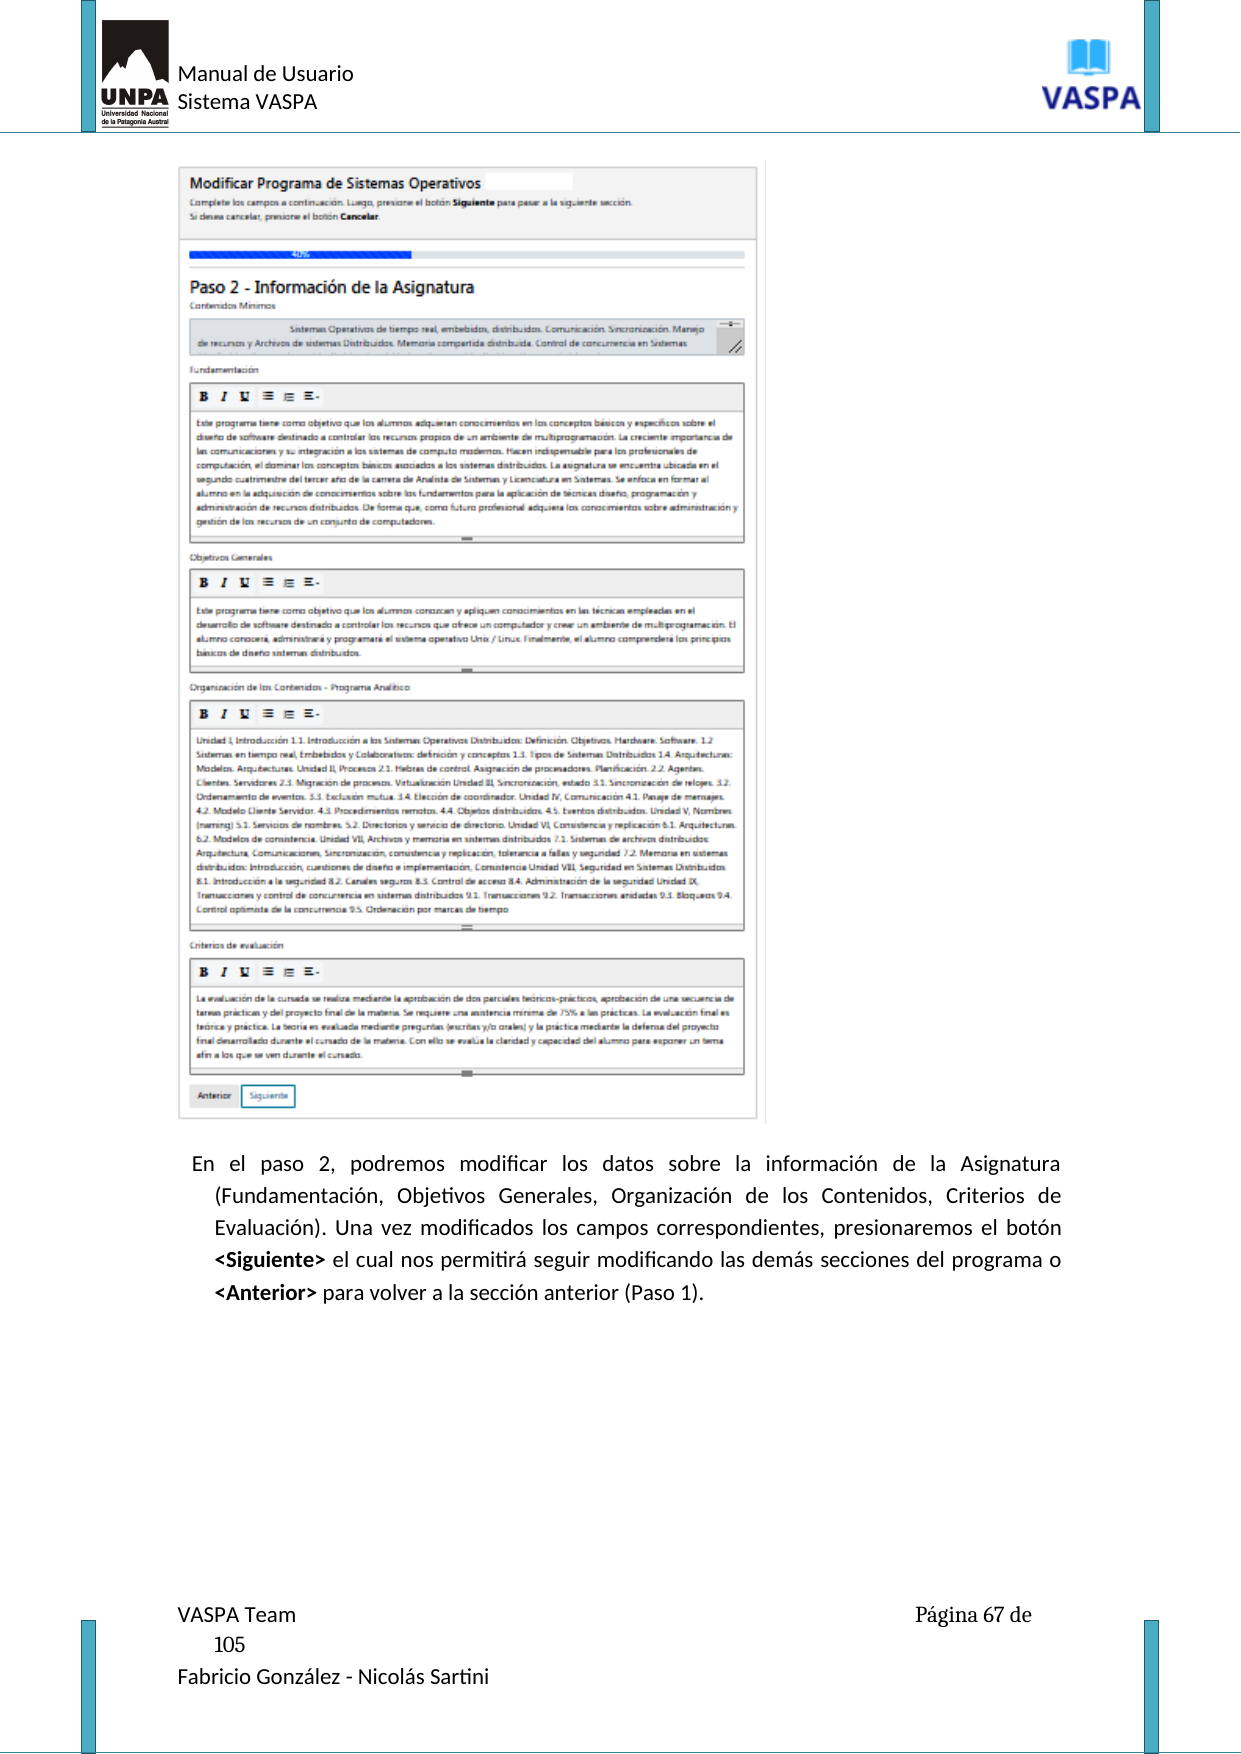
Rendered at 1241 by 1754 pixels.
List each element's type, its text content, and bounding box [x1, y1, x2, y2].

text En el paso 2, podremos modificar los datos sobre la información de la Asignatura (Fundamentación, Objetivos Generales, Organización de los Contenidos, Criterios de Evaluación). Una vez modificados los campos correspondientes, presionaremos el botón <Siguiente> el cual nos permitirá seguir modificando las demás secciones del programa o <Anterior> para volver a la sección anterior (Paso 1). [177, 1149, 1063, 1306]
picture [1036, 19, 1146, 129]
picture [177, 160, 767, 1124]
picture [100, 18, 170, 129]
